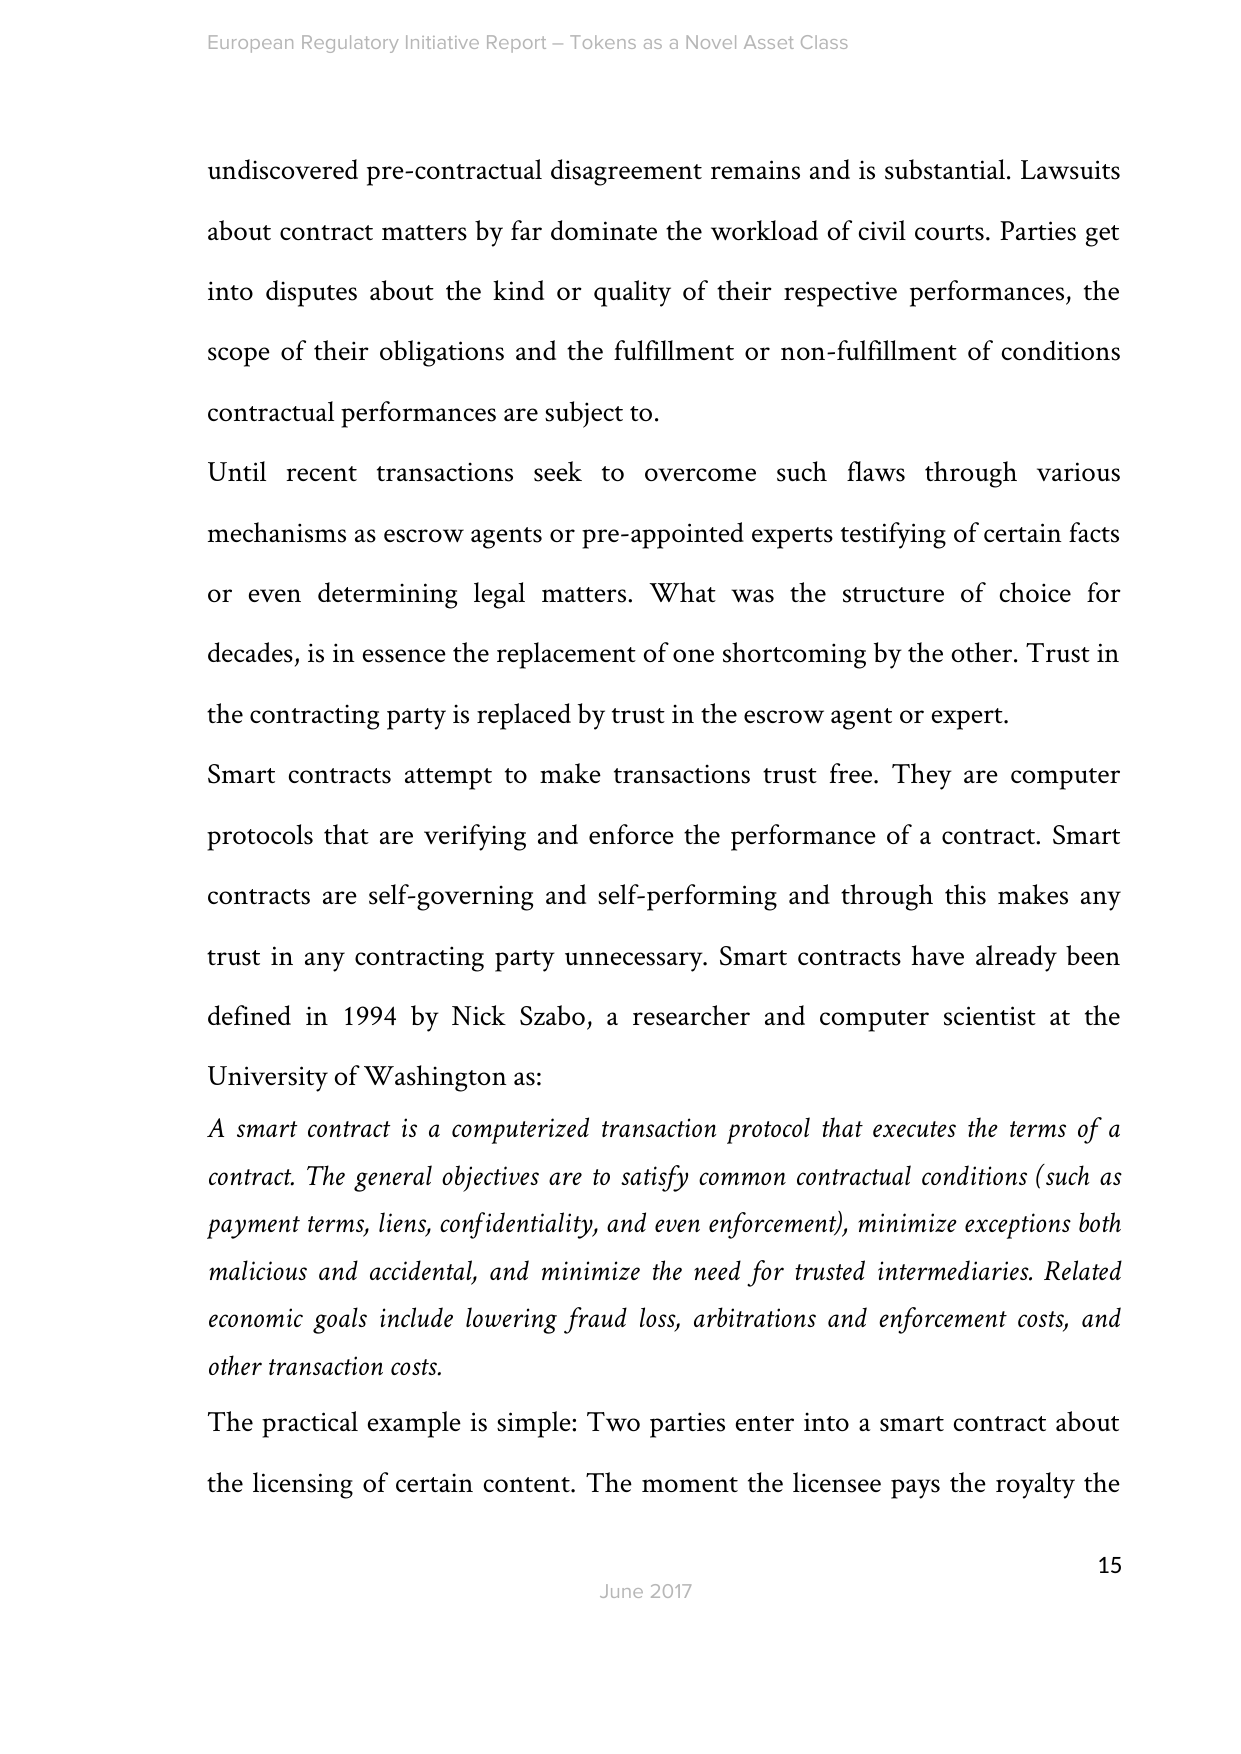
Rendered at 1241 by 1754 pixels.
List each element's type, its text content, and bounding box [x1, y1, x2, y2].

text A smart contract is a computerized transaction protocol that executes the terms of a contract. The general objectives are to satisfy common contractual conditions (such as payment terms, liens, confidentiality, and even enforcement), minimize exceptions both malicious and accidental, and minimize the need for trusted intermediaries. Related economic goals include lowering fraud loss, arbitrations and enforcement costs, and other transaction costs. [207, 1114, 1122, 1384]
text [207, 148, 1122, 430]
text Until recent transactions seek to overcome such flaws through various mechanisms as escrow agents or pre-appointed experts testifying of certain facts or even determining legal matters. What was the structure of choice for decades, is in essence the replacement of one shortcoming by the other. Trust in the contracting party is replaced by trust in the escrow agent or expert. [207, 450, 1122, 732]
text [207, 1400, 1122, 1501]
text Smart contracts attempt to make transactions trust free. They are computer protocols that are verifying and enforce the performance of a contract. Smart contracts are self-governing and self-performing and through this makes any trust in any contracting party unnecessary. Smart contracts have already been defined in 1994 by Nick Szabo, a researcher and computer scientist at the University of Washington as: [207, 752, 1122, 1094]
